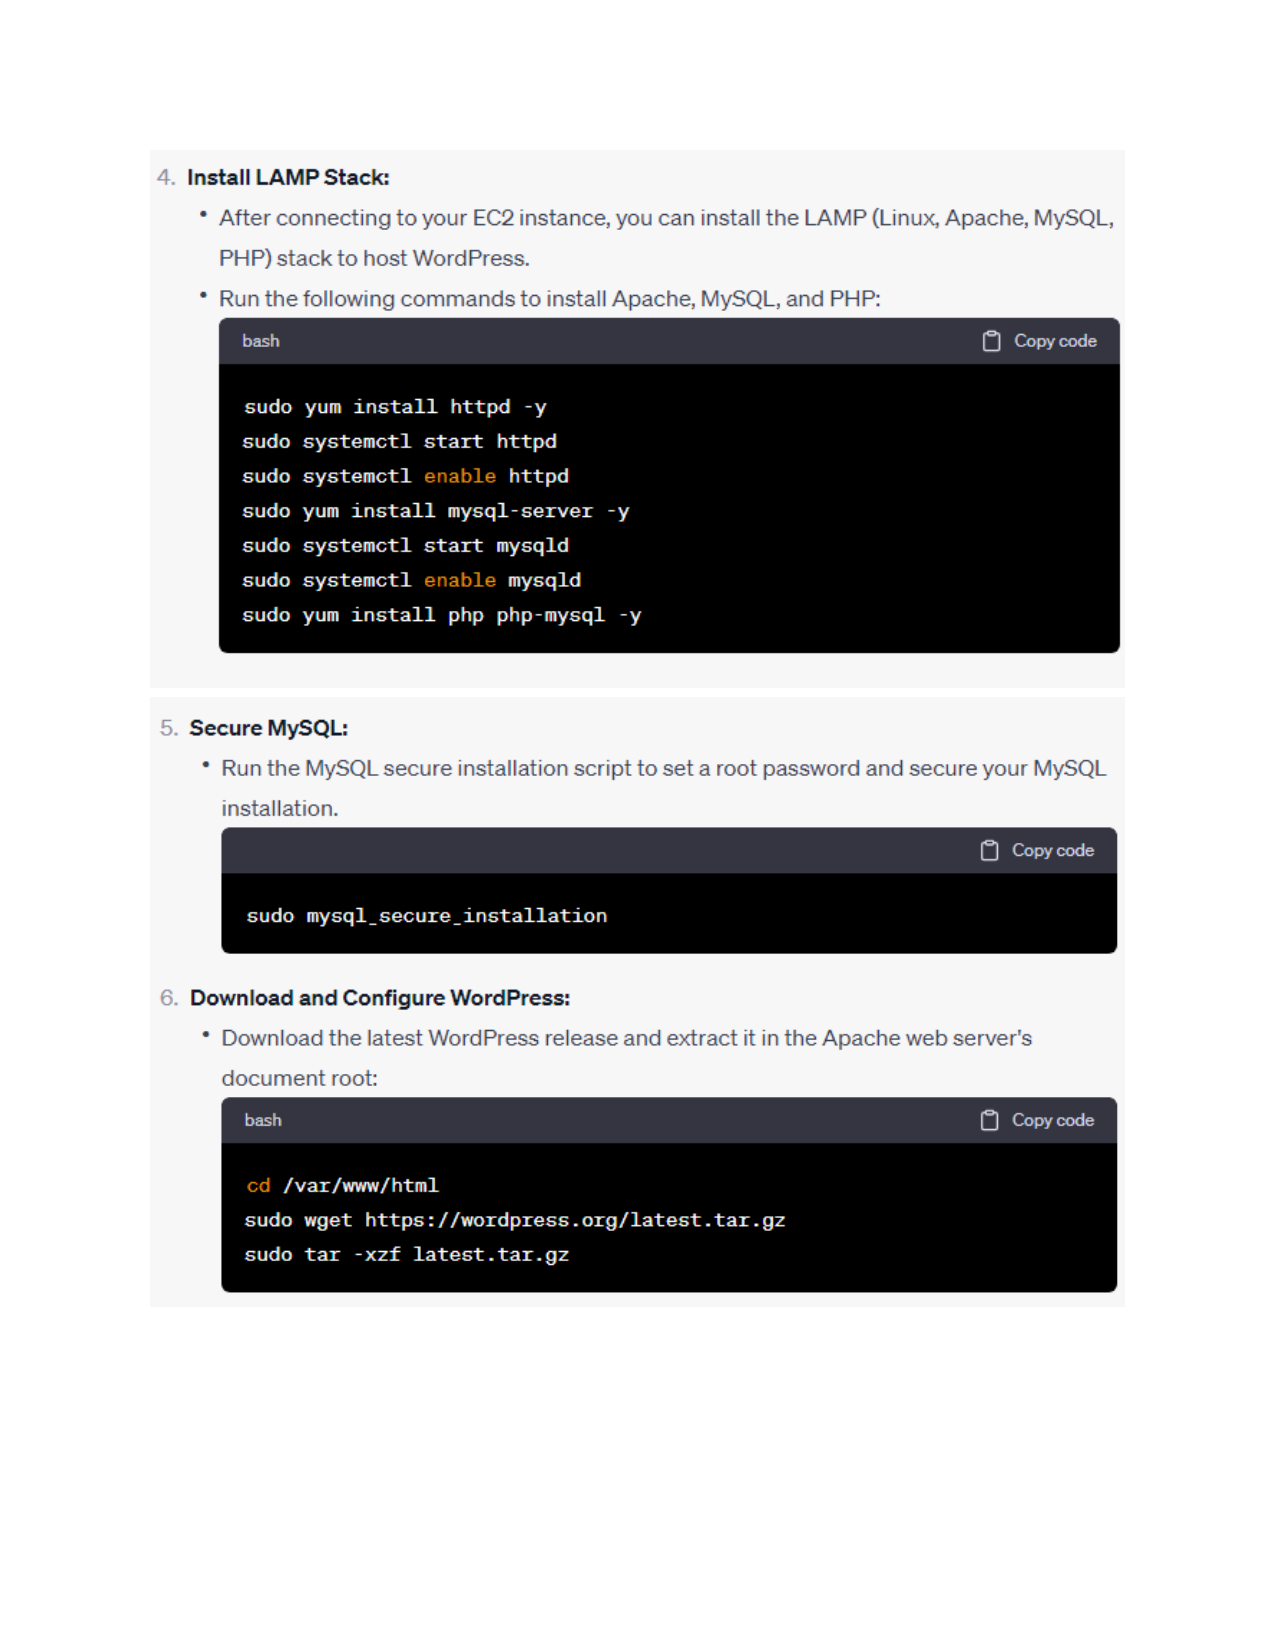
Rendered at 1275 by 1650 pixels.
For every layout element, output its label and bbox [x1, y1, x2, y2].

picture [150, 150, 1125, 688]
picture [150, 697, 1125, 1307]
